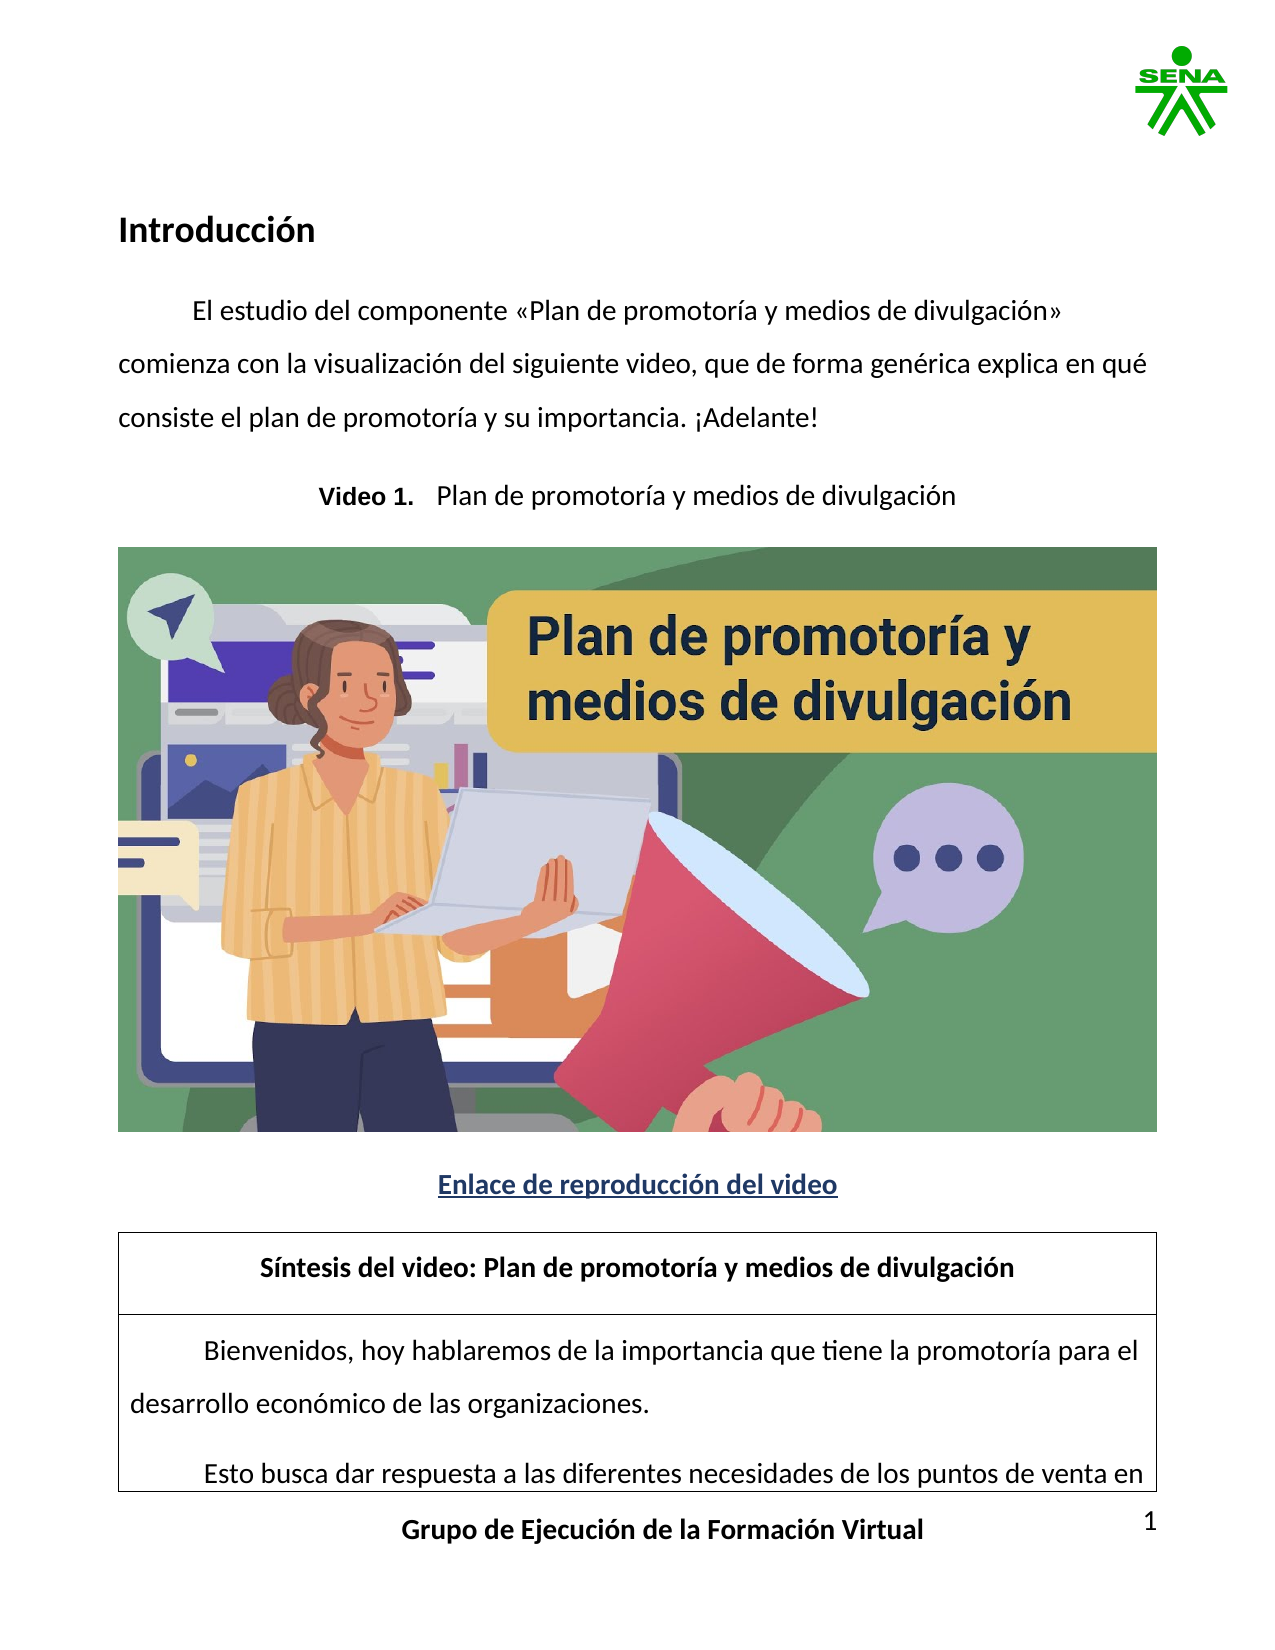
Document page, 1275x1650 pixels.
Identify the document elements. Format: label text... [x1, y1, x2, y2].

text Introducción [118, 206, 1157, 252]
picture [118, 547, 1157, 1132]
text Plan de promotoría y medios de divulgación [118, 477, 1157, 513]
text El estudio del componente «Plan de promotoría y medios de divulgación» comienza con la visualización del siguiente video, que de forma genérica explica en qué consiste el plan de promotoría y su importancia. ¡Adelante! [118, 292, 1157, 434]
picture [1135, 46, 1228, 136]
table_header Síntesis del video: Plan de promotoría y medios de divulgación [119, 1233, 1156, 1314]
text Enlace de reproducción del video [118, 1166, 1157, 1202]
